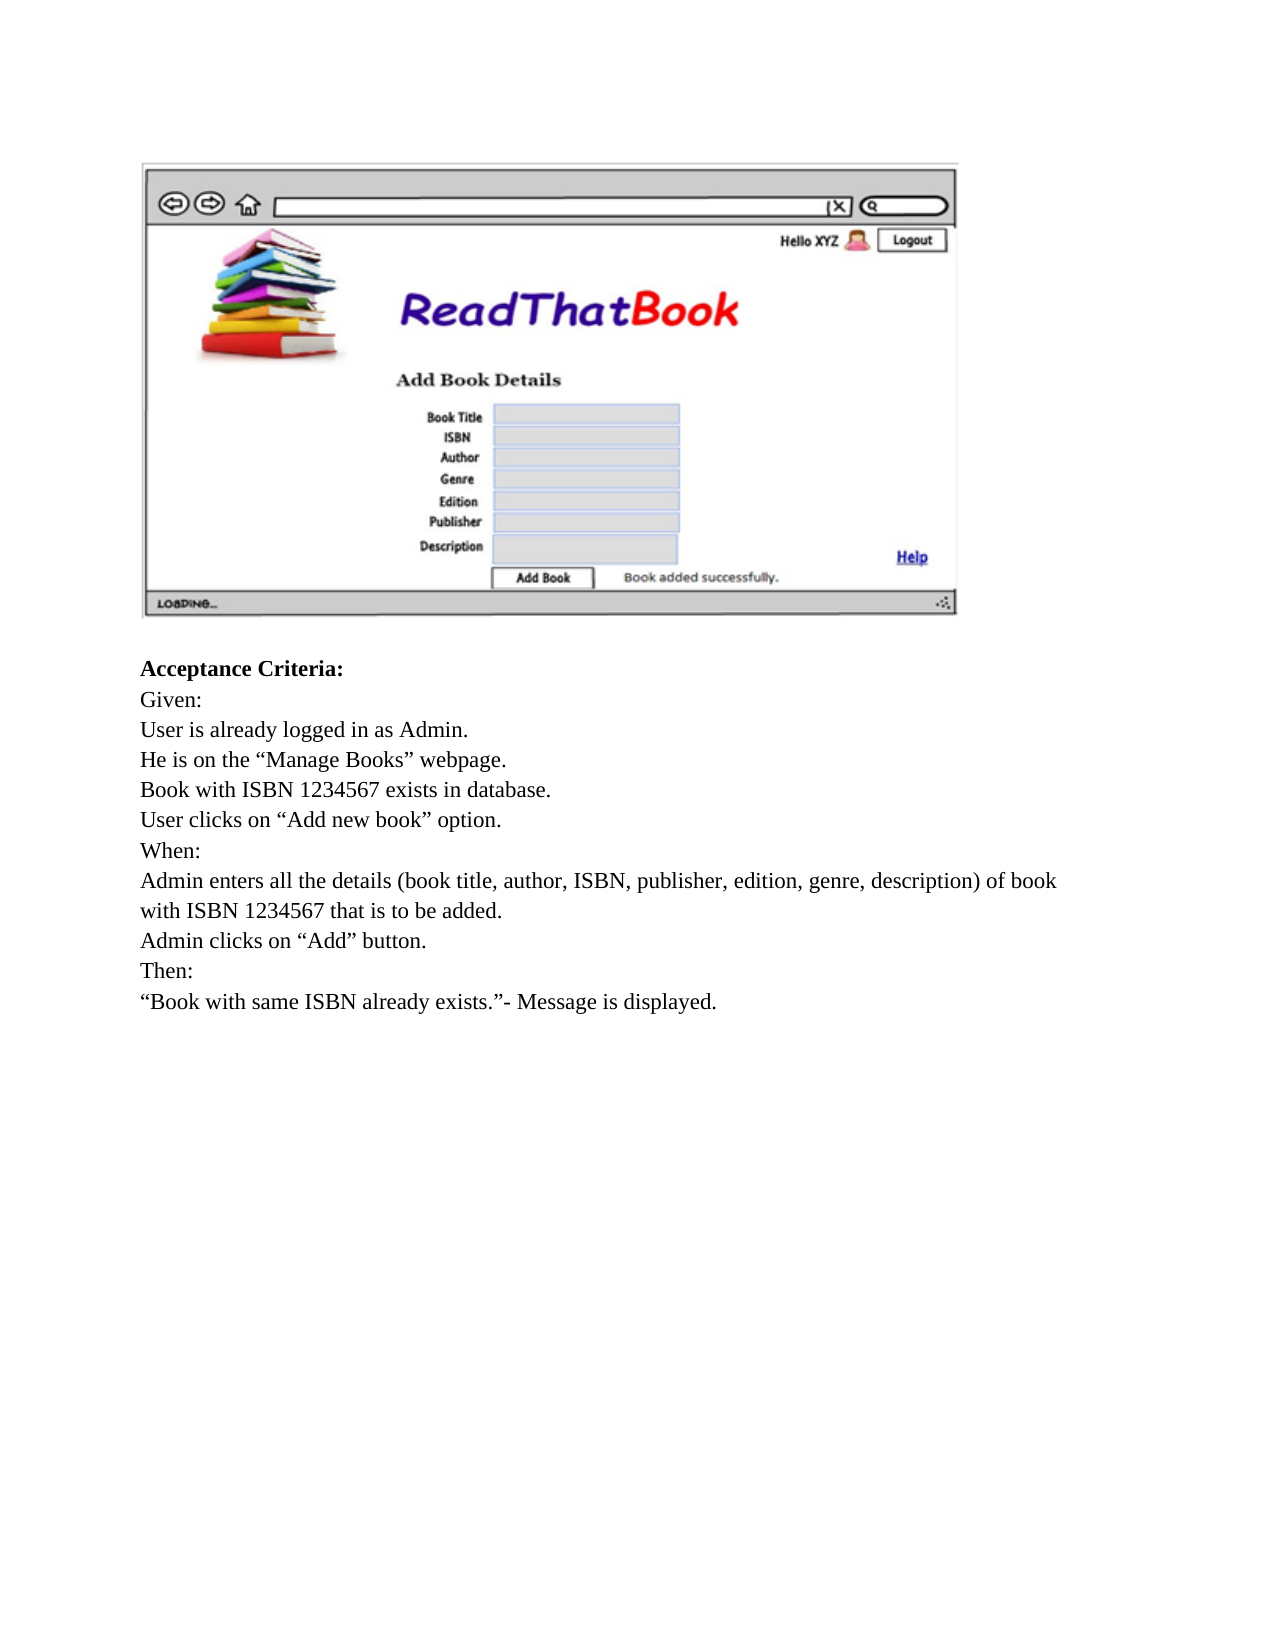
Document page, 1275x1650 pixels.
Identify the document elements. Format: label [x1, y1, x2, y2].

table_header [129, 150, 1114, 1028]
picture [139, 160, 962, 622]
